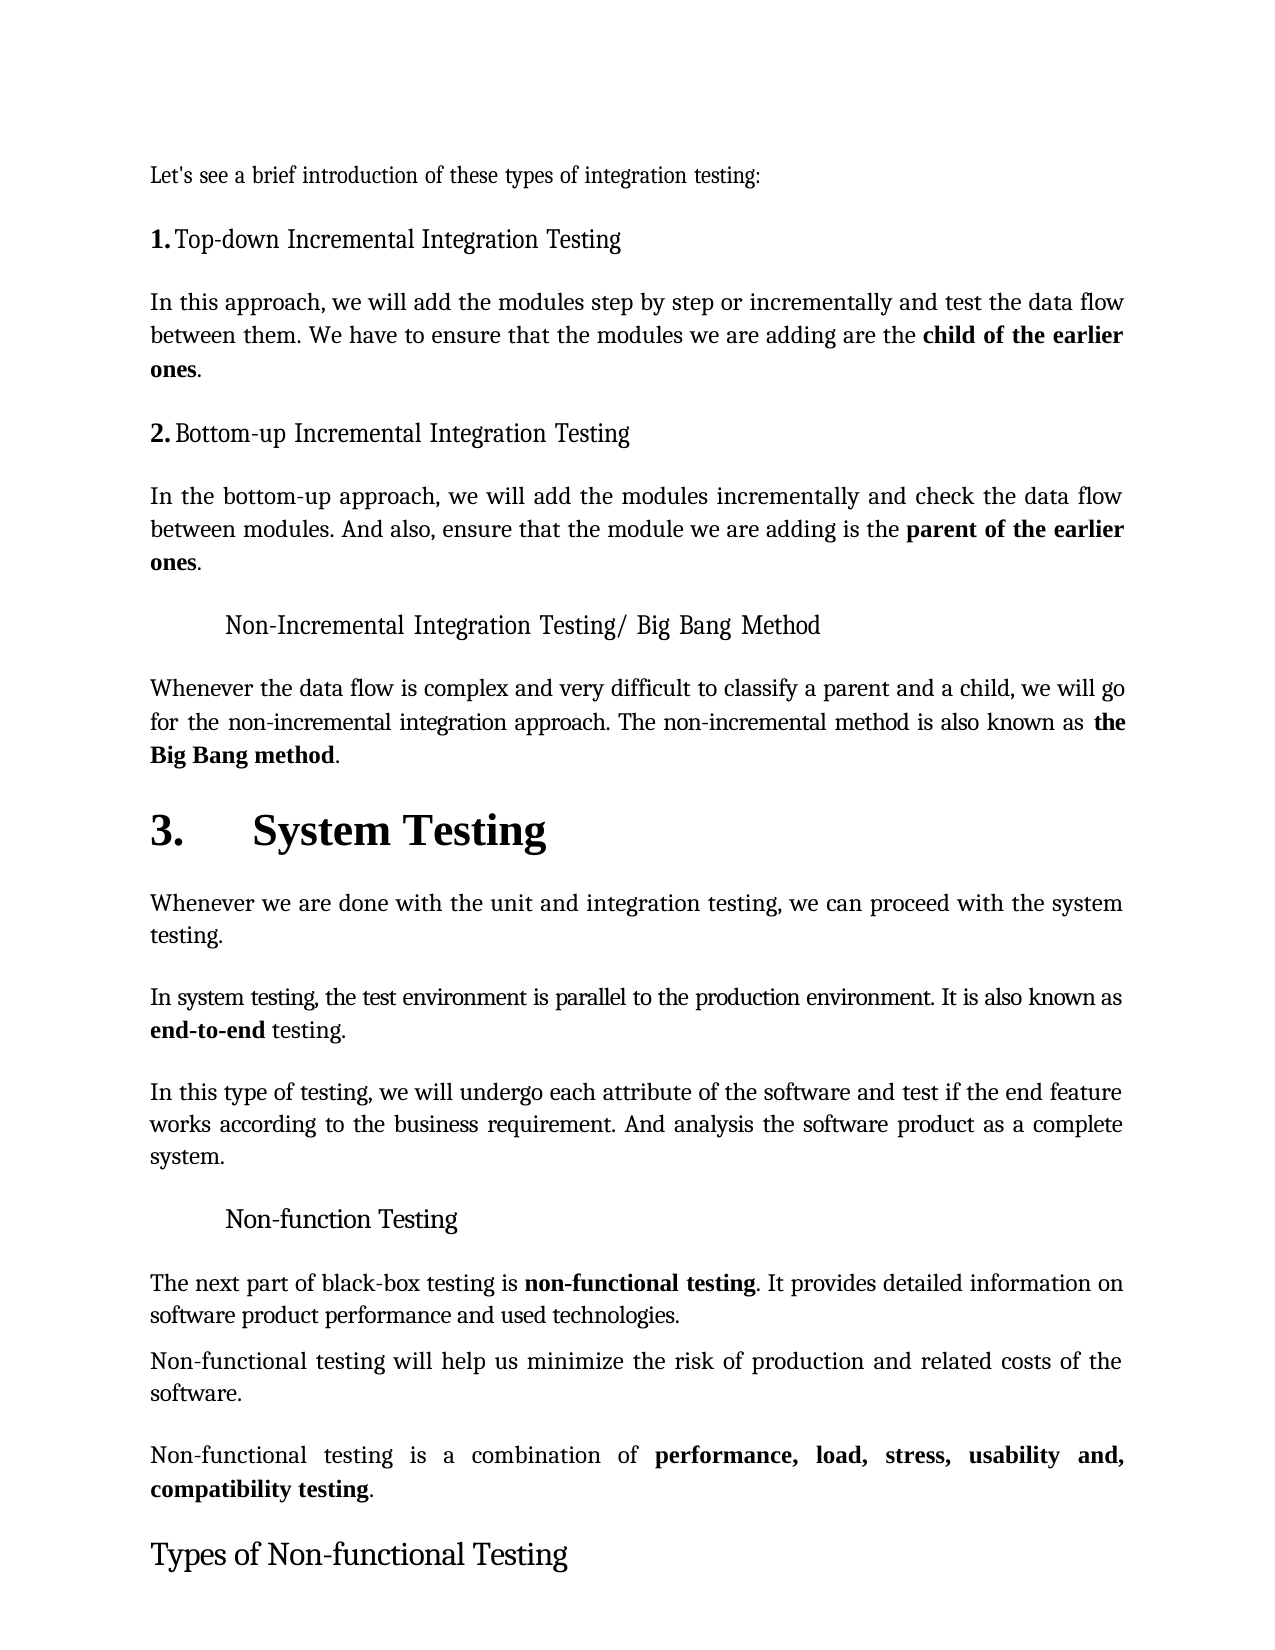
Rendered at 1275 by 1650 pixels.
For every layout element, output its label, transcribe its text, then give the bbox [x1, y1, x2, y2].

text In the bottom-up approach, we will add the modules incrementally and check the data flow between modules. And also, ensure that the module we are adding is the parent of the earlier ones. [150, 482, 1125, 577]
text In this type of testing, we will undergo each attribute of the software and test if the end feature works according to the business requirement. And analysis the software product as a complete system. [150, 1077, 1123, 1171]
text The next part of black-box testing is non-functional testing. It provides detailed information on software product performance and used technologies. [150, 1268, 1125, 1330]
subtitle Non-function Testing [225, 1203, 1275, 1236]
text Non-functional testing is a combination of performance, load, stress, usability and, compatibility testing. [150, 1441, 1125, 1503]
subtitle Non-Incremental Integration Testing/ Big Bang Method [225, 609, 1275, 642]
text Whenever the data flow is complex and very difficult to classify a parent and a child, we will go for the non-incremental integration approach. The non-incremental method is also known as the Big Bang method. [150, 674, 1126, 769]
text Whenever we are done with the unit and integration testing, we can proceed with the system testing. [150, 889, 1123, 950]
subtitle System Testing [150, 802, 1275, 855]
text Types of Non-functional Testing [150, 1536, 1275, 1574]
text In system testing, the test environment is parallel to the production environment. It is also known as end-to-end testing. [150, 983, 1123, 1045]
subtitle Bottom-up Incremental Integration Testing [150, 416, 1275, 449]
subtitle Top-down Incremental Integration Testing [150, 222, 1275, 256]
text Let's see a brief introduction of these types of integration testing: [150, 161, 1275, 190]
text Non-functional testing will help us minimize the risk of production and related costs of the software. [150, 1347, 1123, 1408]
text In this approach, we will add the modules step by step or incrementally and test the data flow between them. We have to ensure that the modules we are adding are the child of the earlier ones. [150, 288, 1125, 383]
